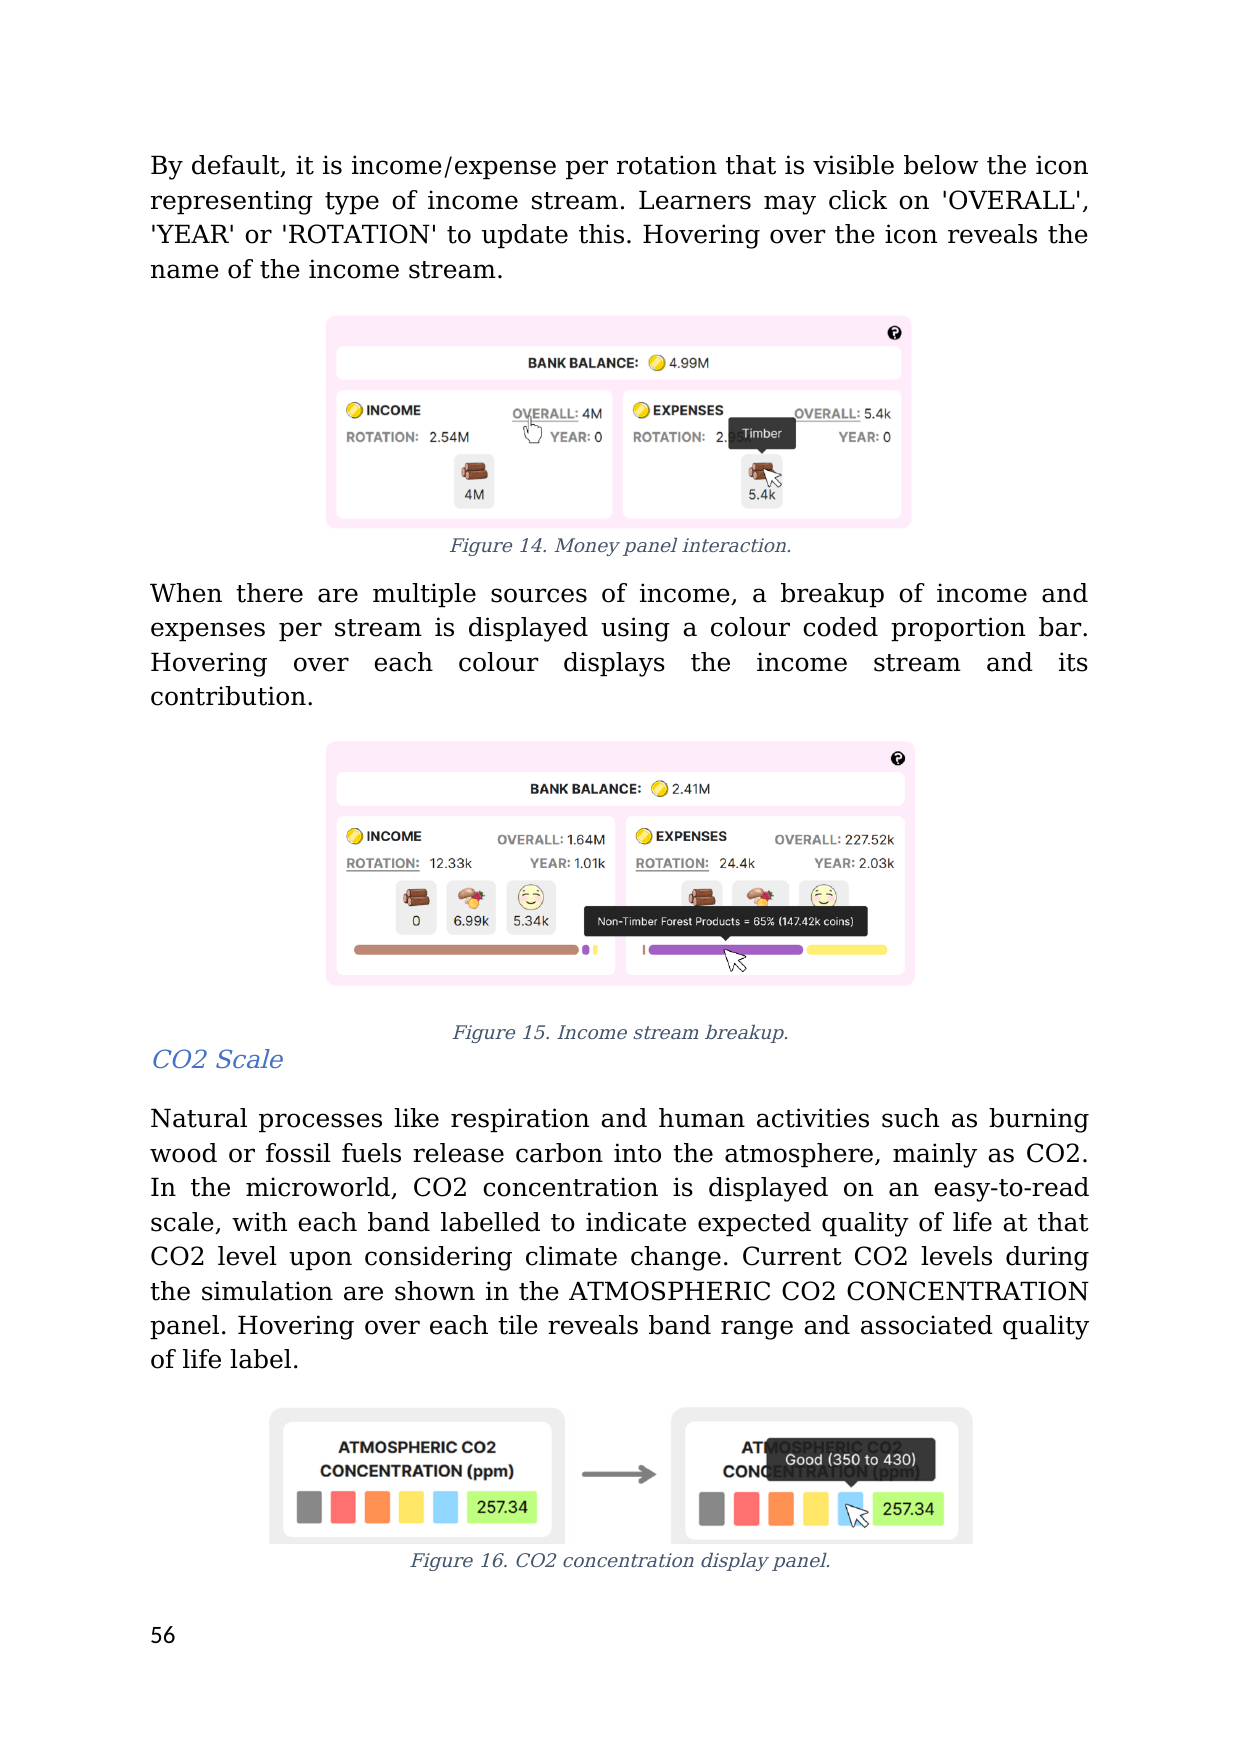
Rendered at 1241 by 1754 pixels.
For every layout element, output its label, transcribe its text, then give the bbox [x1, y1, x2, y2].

text When there are multiple sources of income, a breakup of income and expenses per stream is displayed using a colour coded proportion bar. Hovering over each colour displays the income stream and its contribution. [150, 577, 1090, 711]
picture [325, 740, 916, 992]
text Natural processes like respiration and human activities such as burning wood or fossil fuels release carbon into the atmosphere, mainly as CO2. In the microworld, CO2 concentration is displayed on an easy-to-read scale, with each band labelled to indicate expected quality of life at that CO2 level upon considering climate change. Current CO2 levels during the simulation are shown in the ATMOSPHERIC CO2 CONCENTRATION panel. Hovering over each tile reveals band range and associated quality of life label. [150, 1103, 1090, 1374]
text Figure 16. CO2 concentration display panel. [150, 1548, 1090, 1571]
picture [265, 1403, 975, 1544]
picture [325, 312, 916, 530]
text Figure 14. Money panel interaction. [150, 534, 1090, 557]
text Figure 15. Income stream breakup. [150, 1021, 1090, 1043]
text By default, it is income/expense per rotation that is visible below the icon representing type of income stream. Learners may click on 'OVERALL', 'YEAR' or 'ROTATION' to update this. Hovering over the icon reveals the name of the income stream. [150, 150, 1090, 283]
text CO2 Scale [150, 1043, 1090, 1073]
